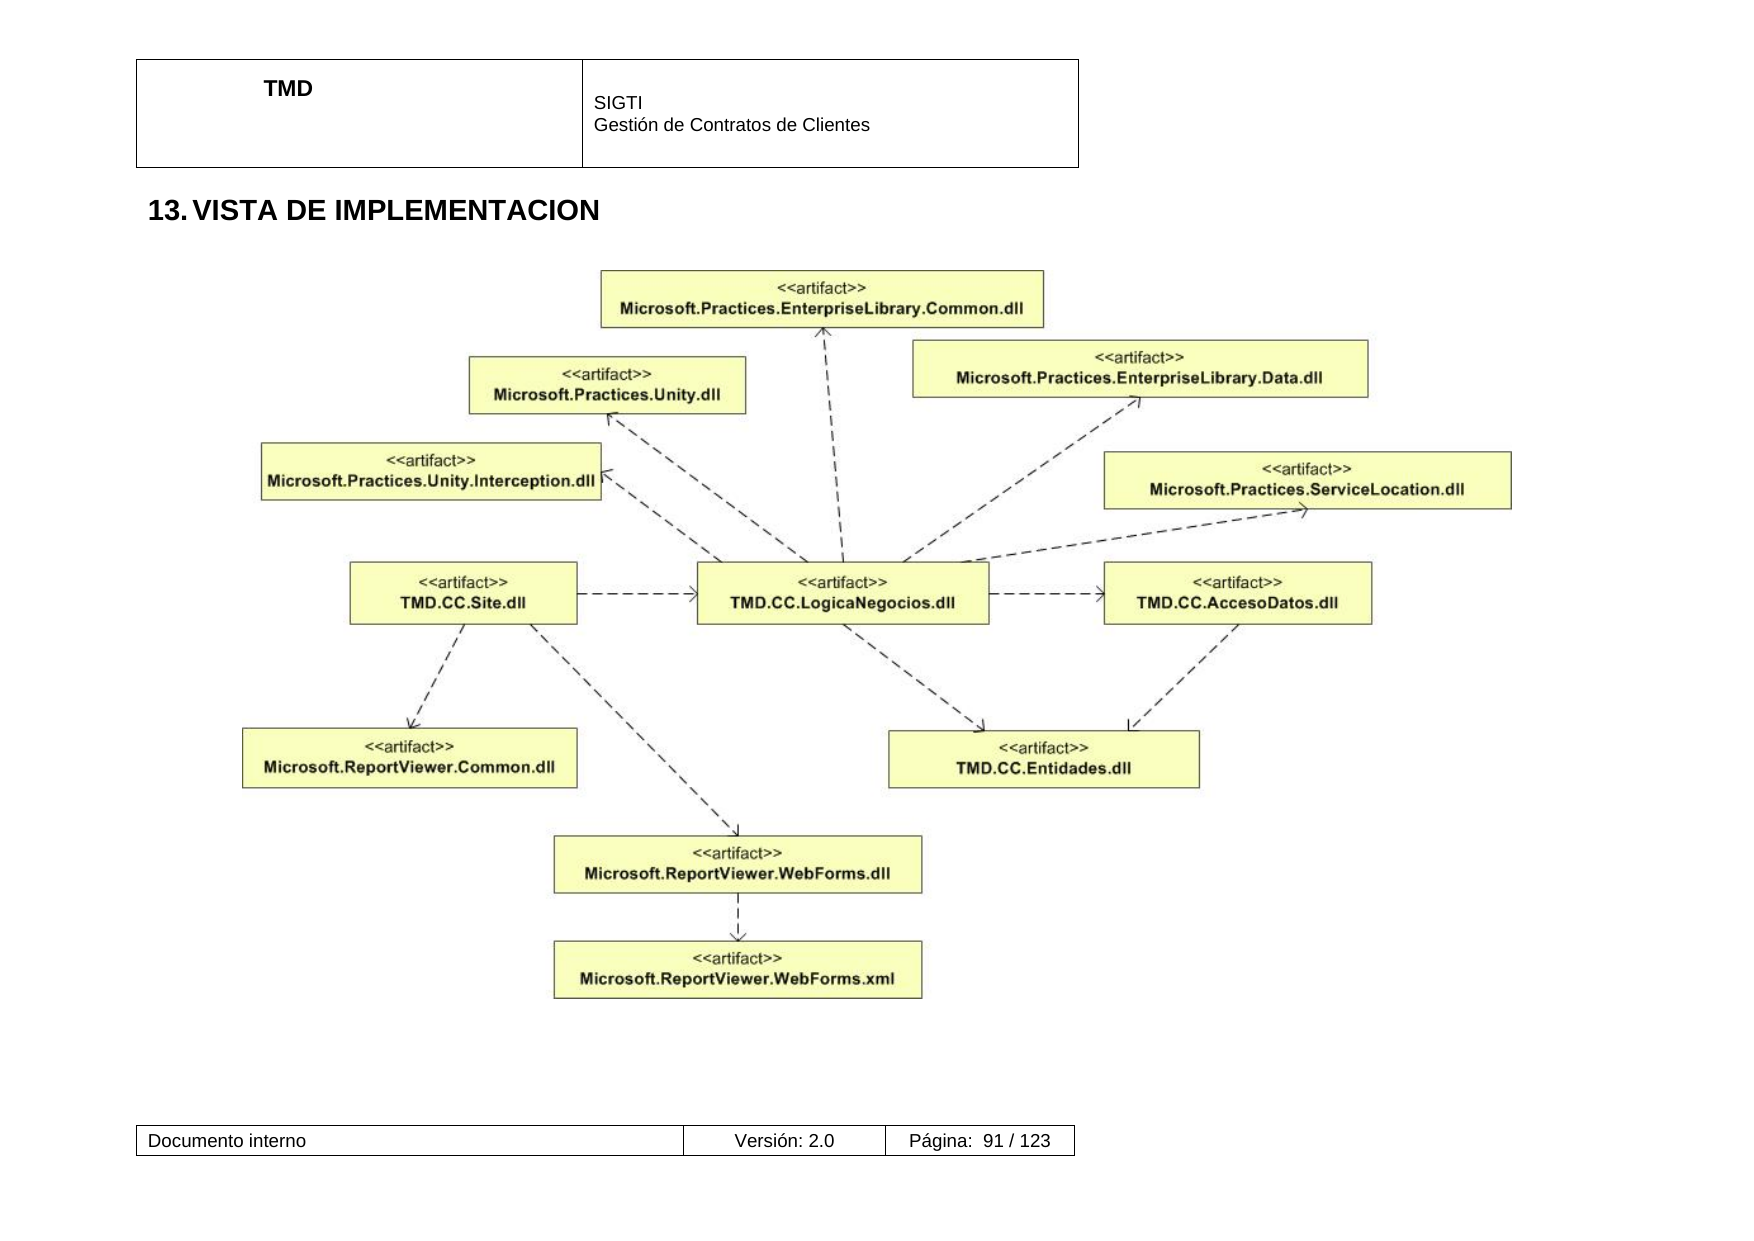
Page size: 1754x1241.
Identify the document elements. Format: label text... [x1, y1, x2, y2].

subtitle VISTA DE IMPLEMENTACION [148, 193, 1606, 227]
picture [242, 270, 1512, 999]
